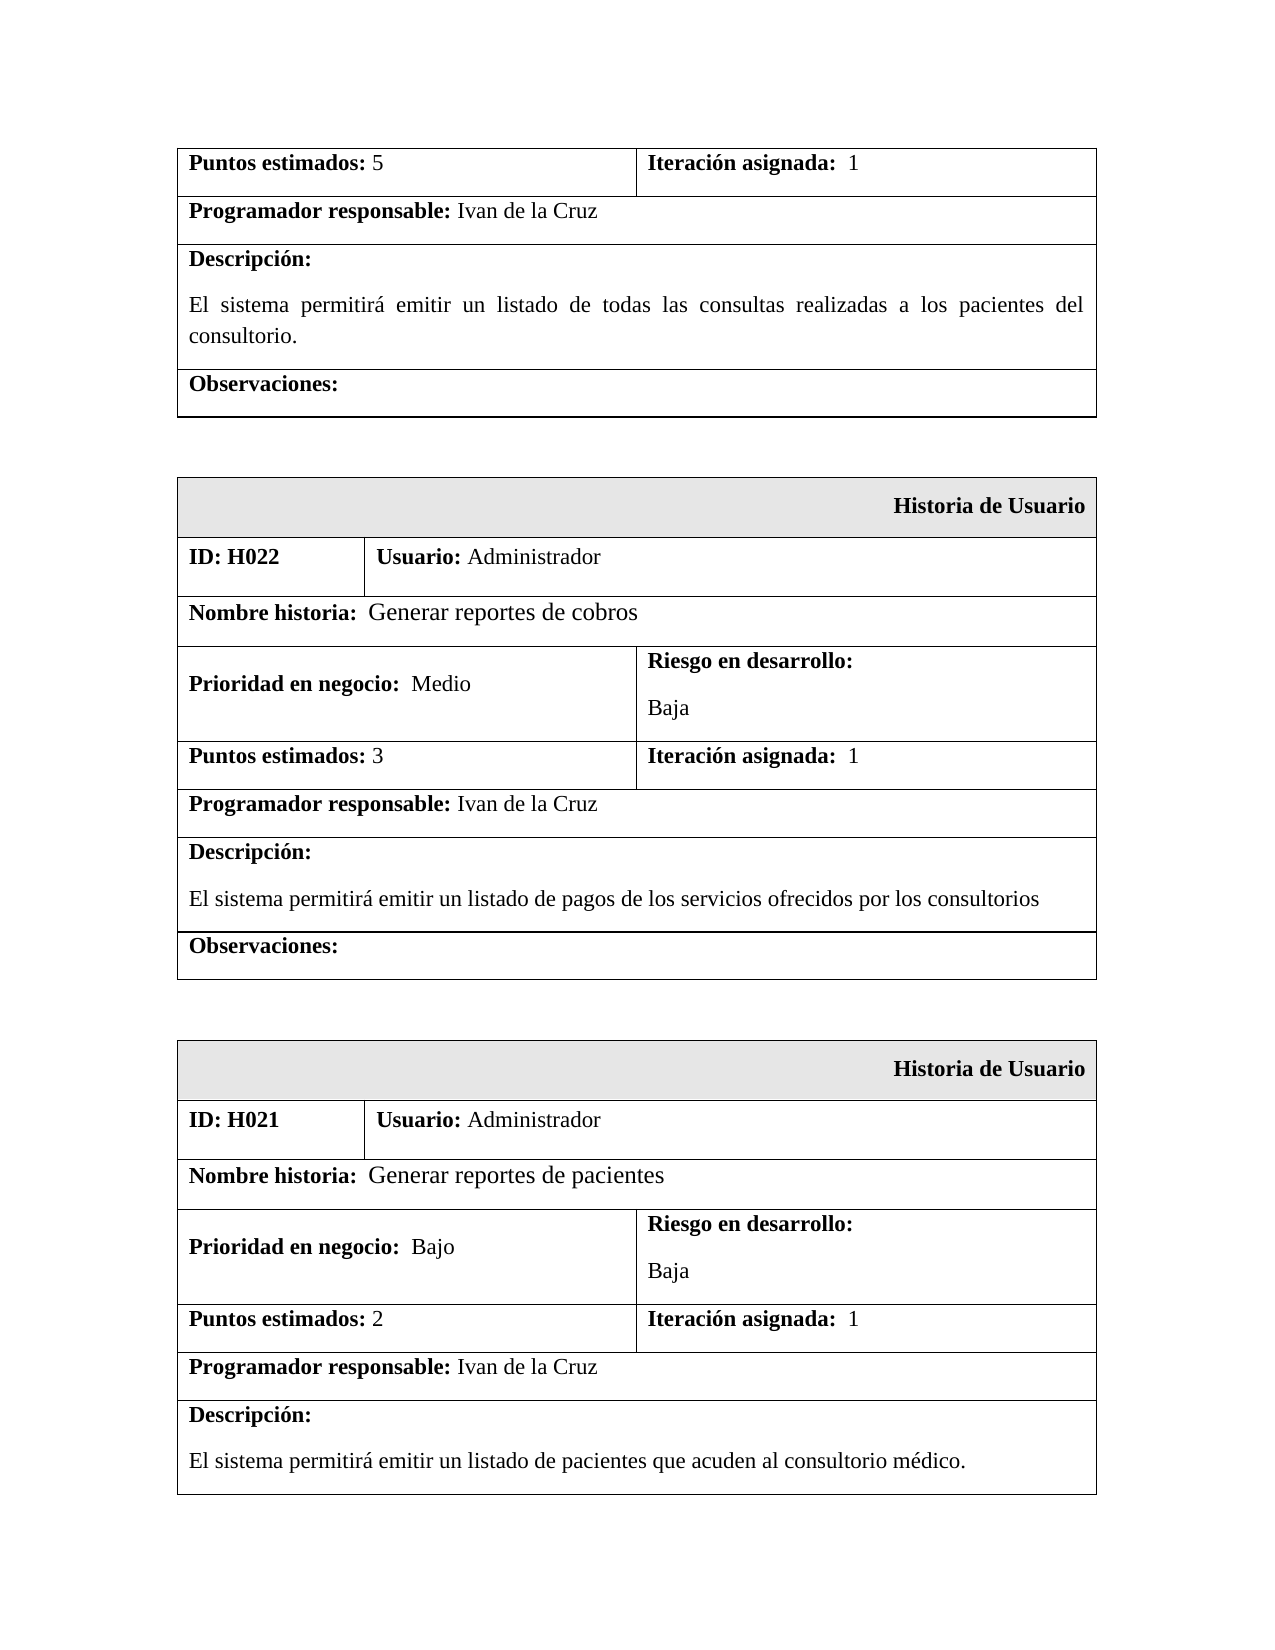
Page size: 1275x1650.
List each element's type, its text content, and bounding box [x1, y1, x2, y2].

table_cell Prioridad en negocio: Bajo [178, 1210, 636, 1304]
table_cell Descripción: El sistema permitirá emitir un listado de todas las consultas realizadas a los pacientes del consultorio. [178, 245, 1096, 368]
table_cell Puntos estimados: 5 [178, 149, 636, 196]
table_cell Observaciones: [178, 370, 1096, 416]
table_cell Descripción: El sistema permitirá emitir un listado de pagos de los servicios ofrecidos por los consultorios [178, 838, 1096, 931]
table_cell Programador responsable: Ivan de la Cruz [178, 1353, 1096, 1399]
table_cell ID: H021 [178, 1101, 364, 1159]
table_cell Puntos estimados: 2 [178, 1305, 636, 1352]
table_cell Observaciones: [178, 933, 1096, 979]
table_cell Nombre historia: Generar reportes de pacientes [178, 1160, 1096, 1209]
table_cell Usuario: Administrador [365, 1101, 1096, 1159]
table_cell Prioridad en negocio: Medio [178, 647, 636, 741]
table_cell Riesgo en desarrollo: Baja [637, 647, 1096, 741]
table_cell Riesgo en desarrollo: Baja [637, 1210, 1096, 1304]
table_cell Iteración asignada: 1 [637, 1305, 1096, 1352]
table_cell Puntos estimados: 3 [178, 742, 636, 789]
table_cell Iteración asignada: 1 [637, 742, 1096, 789]
table_header Historia de Usuario [178, 1041, 1096, 1099]
table_header Historia de Usuario [178, 478, 1096, 537]
table_cell Iteración asignada: 1 [637, 149, 1096, 196]
table_cell Programador responsable: Ivan de la Cruz [178, 197, 1096, 243]
table_cell Descripción: El sistema permitirá emitir un listado de pacientes que acuden al consultorio médico. [178, 1401, 1096, 1494]
table_cell ID: H022 [178, 538, 364, 596]
table_cell Usuario: Administrador [365, 538, 1096, 596]
table_cell Nombre historia: Generar reportes de cobros [178, 597, 1096, 646]
table_cell Programador responsable: Ivan de la Cruz [178, 790, 1096, 837]
